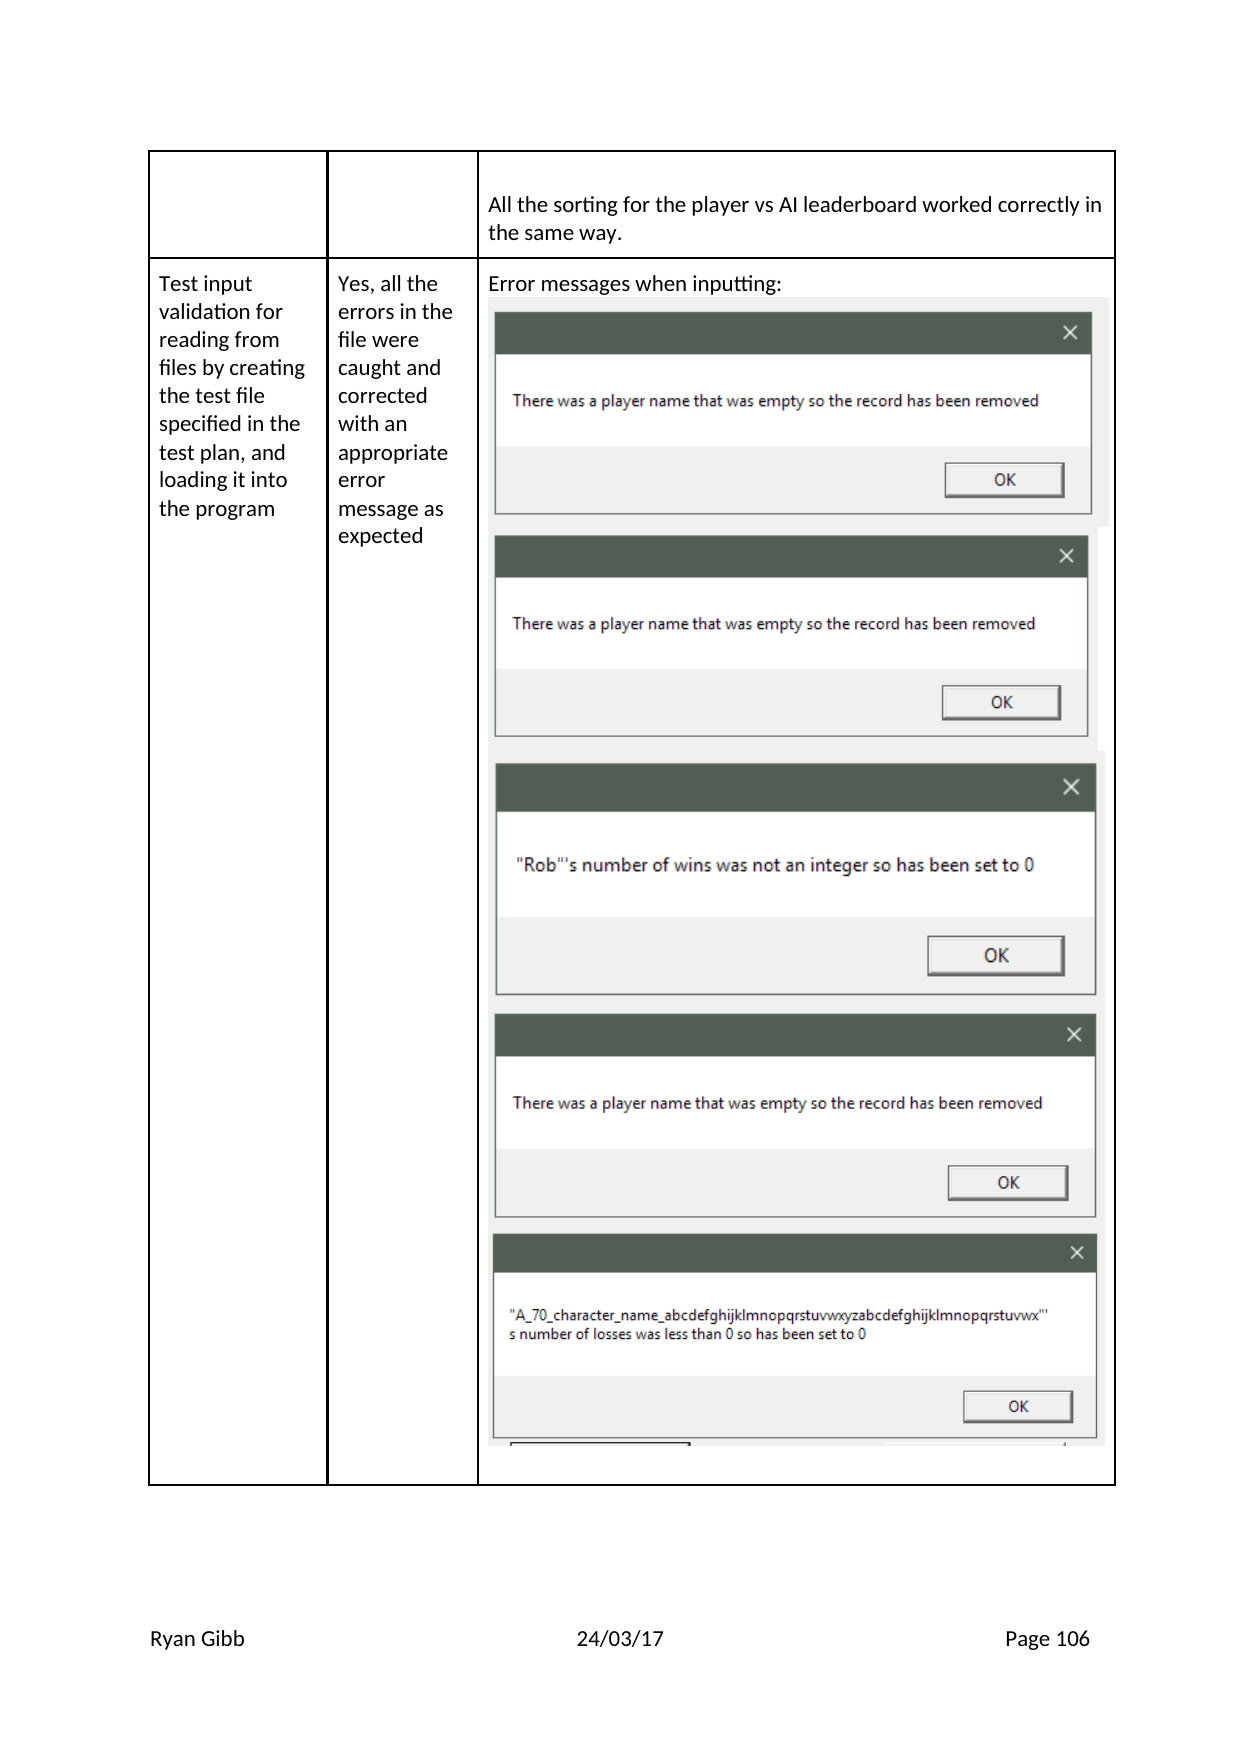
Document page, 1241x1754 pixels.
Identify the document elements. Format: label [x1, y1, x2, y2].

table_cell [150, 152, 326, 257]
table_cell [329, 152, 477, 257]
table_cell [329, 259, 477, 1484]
picture [488, 297, 1110, 1446]
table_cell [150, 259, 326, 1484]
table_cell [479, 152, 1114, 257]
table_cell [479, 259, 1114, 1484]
